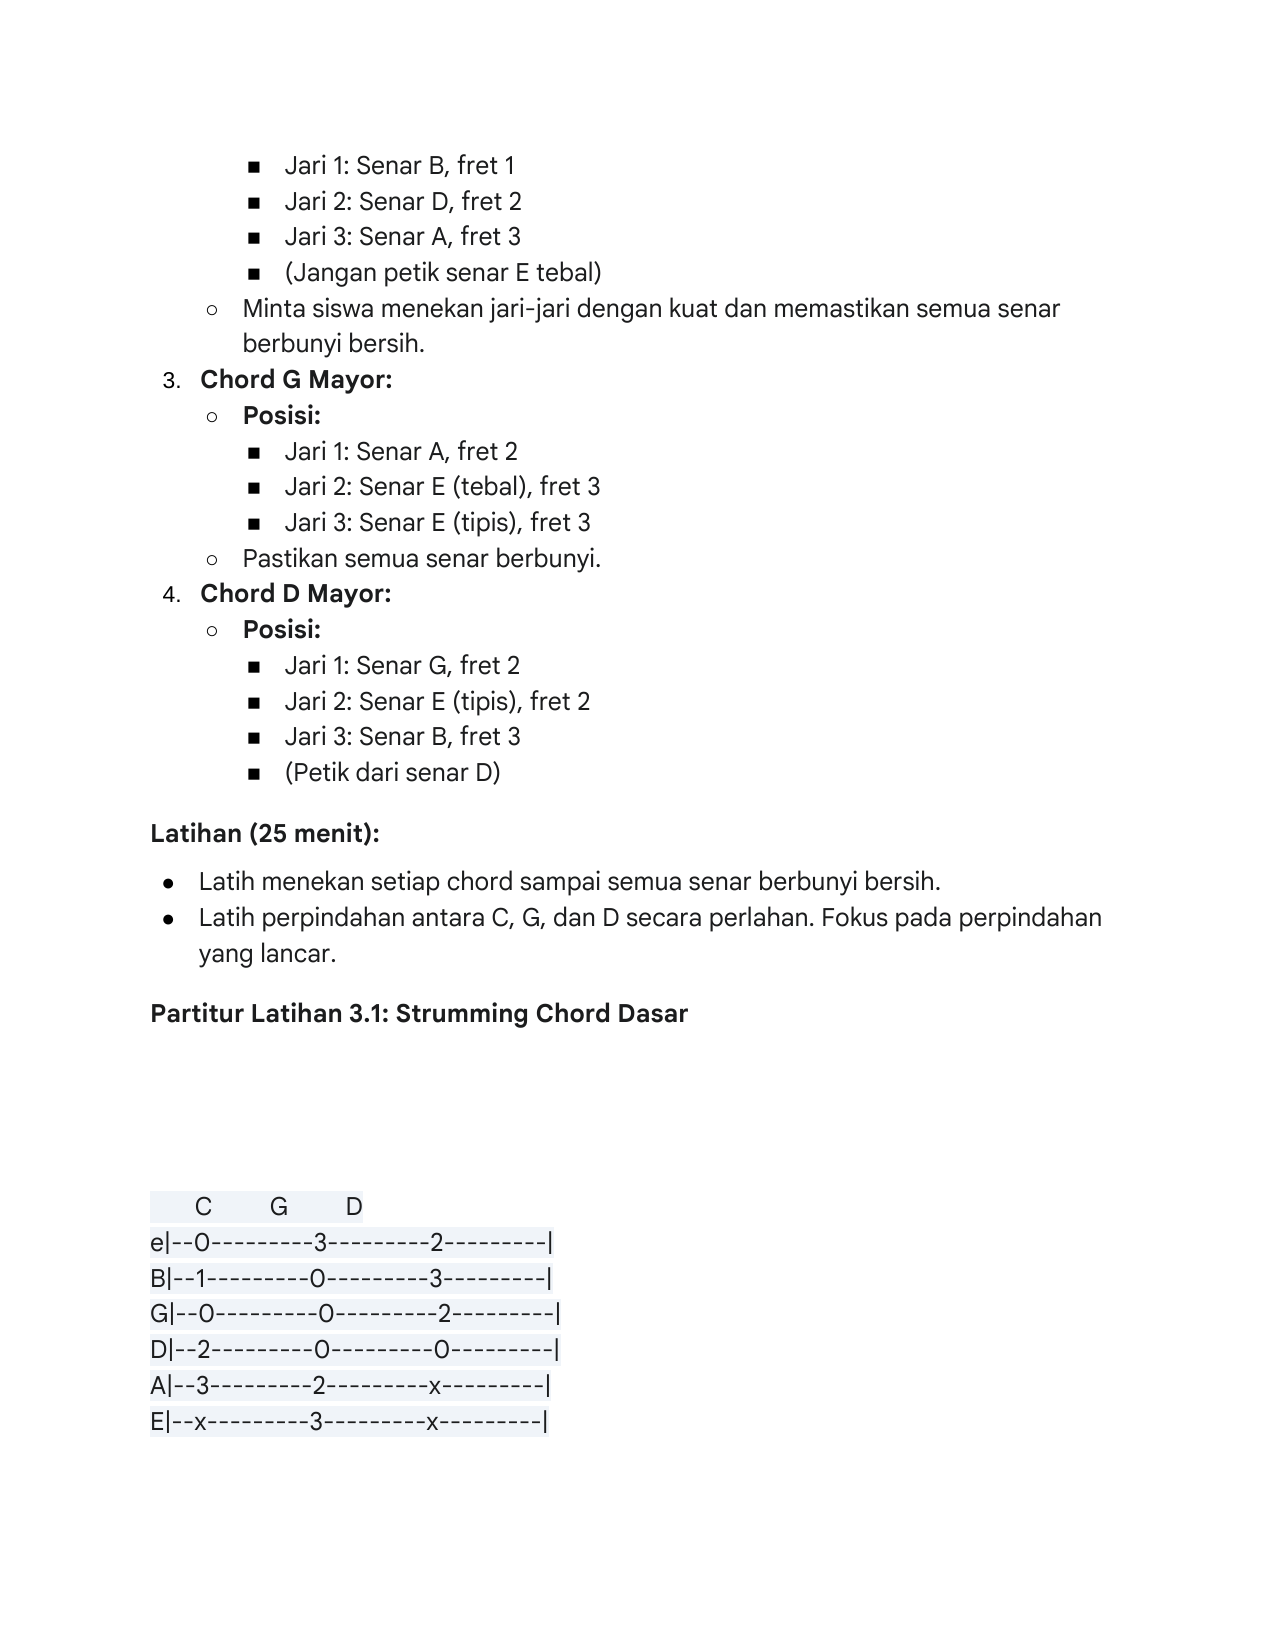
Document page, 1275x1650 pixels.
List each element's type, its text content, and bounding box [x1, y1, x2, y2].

list (Petik dari senar D) [247, 757, 1125, 789]
list Jari 3: Senar A, fret 3 [247, 221, 1125, 253]
list Pastikan semua senar berbunyi. [205, 543, 1125, 574]
list Jari 1: Senar G, fret 2 [247, 650, 1125, 682]
list Posisi: [205, 614, 1125, 646]
list Jari 2: Senar E (tipis), fret 2 [247, 686, 1125, 717]
list Jari 3: Senar B, fret 3 [247, 722, 1125, 753]
list Jari 3: Senar E (tipis), fret 3 [247, 507, 1125, 539]
list Posisi: [205, 400, 1125, 431]
list Jari 1: Senar A, fret 2 [247, 436, 1125, 467]
list Chord D Mayor: [162, 579, 1125, 610]
list Minta siswa menekan jari-jari dengan kuat dan memastikan semua senar berbunyi bersih. [205, 293, 1125, 360]
list Latih perpindahan antara C, G, dan D secara perlahan. Fokus pada perpindahan yang lancar. [161, 902, 1125, 969]
list Jari 2: Senar E (tebal), fret 3 [247, 472, 1125, 503]
list (Jangan petik senar E tebal) [247, 257, 1125, 288]
list Latih menekan setiap chord sampai semua senar berbunyi bersih. [161, 866, 1125, 898]
list Jari 2: Senar D, fret 2 [247, 186, 1125, 217]
list Chord G Mayor: [162, 364, 1125, 396]
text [150, 1191, 1125, 1473]
list Jari 1: Senar B, fret 1 [247, 150, 1125, 181]
text Partitur Latihan 3.1: Strumming Chord Dasar [150, 998, 1125, 1030]
text Latihan (25 menit): [150, 818, 1125, 849]
